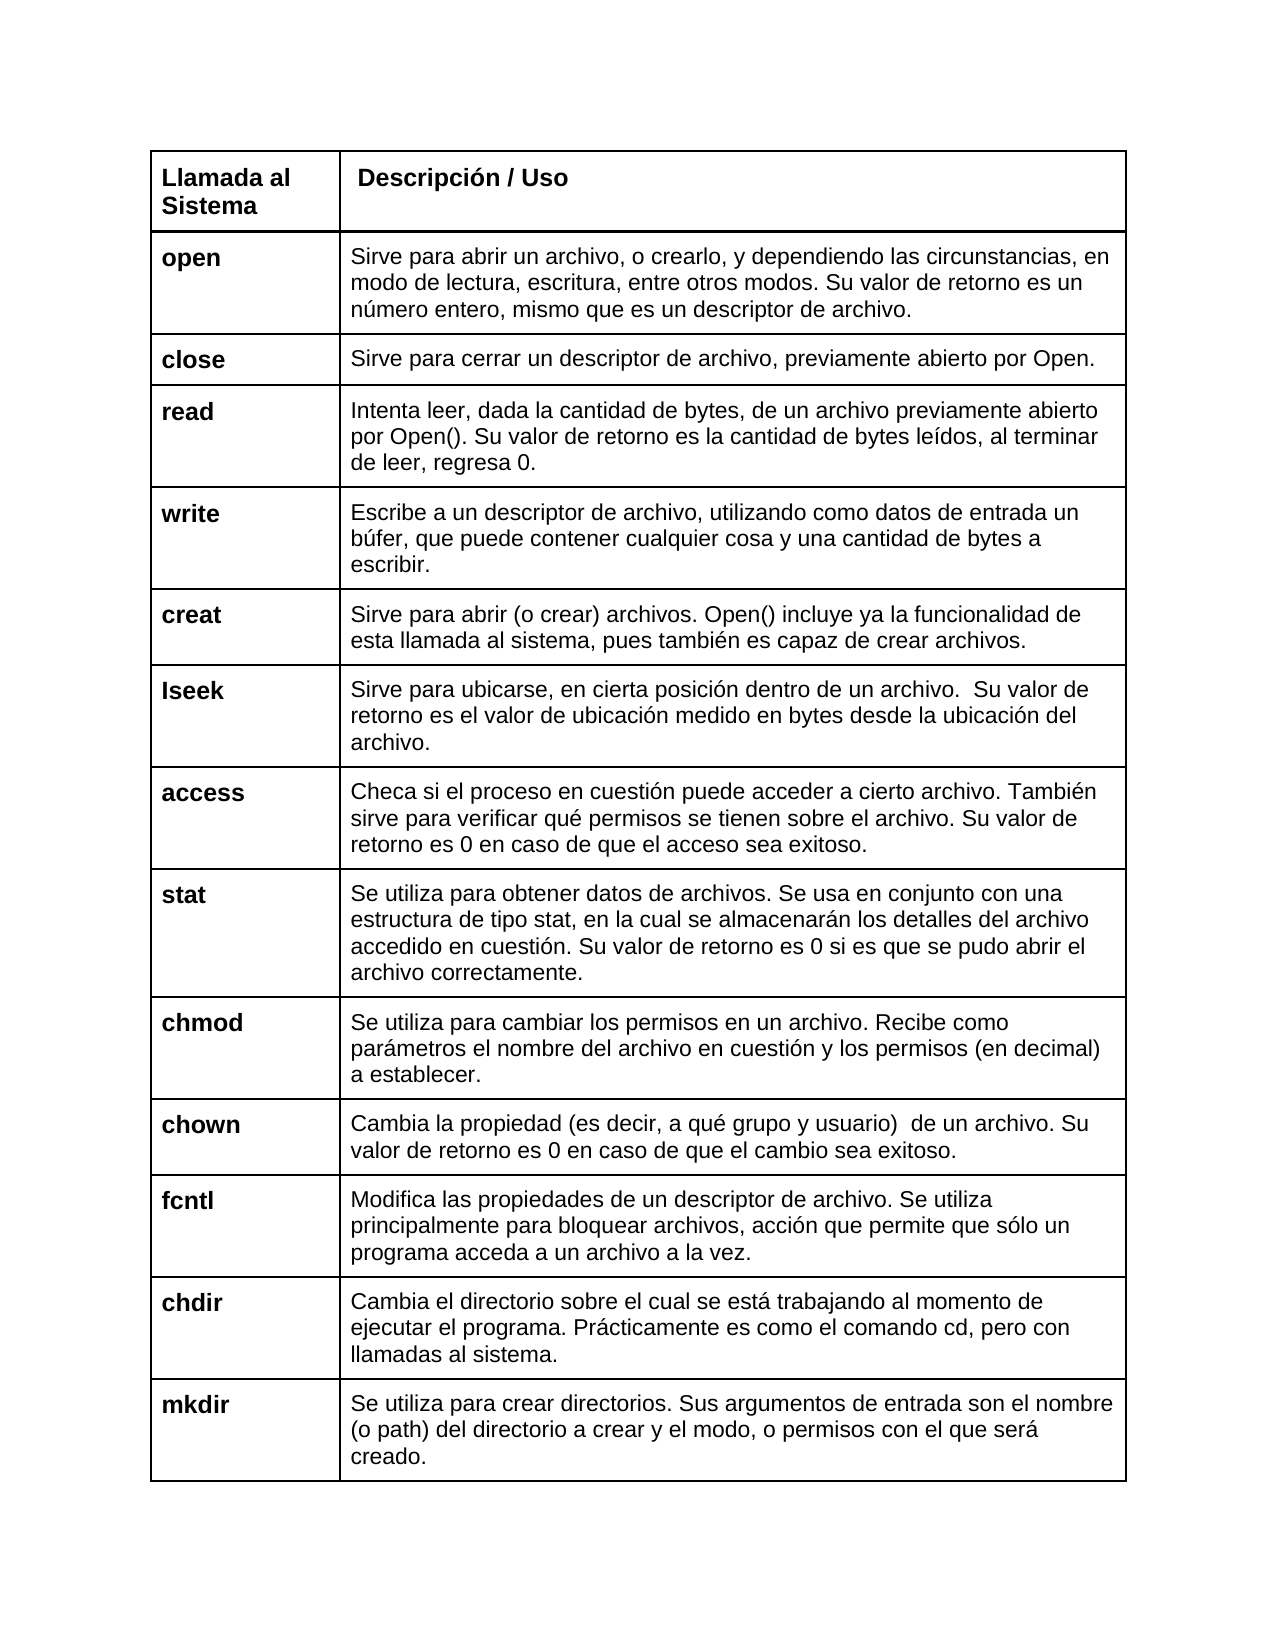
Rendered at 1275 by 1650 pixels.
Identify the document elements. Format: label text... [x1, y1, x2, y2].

table_cell Iseek [152, 666, 339, 766]
table_cell Sirve para cerrar un descriptor de archivo, previamente abierto por Open. [341, 335, 1125, 384]
table_cell Intenta leer, dada la cantidad de bytes, de un archivo previamente abierto por Open(). Su valor de retorno es la cantidad de bytes leídos, al terminar de leer, regresa 0. [341, 386, 1125, 486]
table_cell stat [152, 870, 339, 996]
table_cell Sirve para ubicarse, en cierta posición dentro de un archivo. Su valor de retorno es el valor de ubicación medido en bytes desde la ubicación del archivo. [341, 666, 1125, 766]
table_cell Cambia el directorio sobre el cual se está trabajando al momento de ejecutar el programa. Prácticamente es como el comando cd, pero con llamadas al sistema. [341, 1278, 1125, 1377]
table_cell chmod [152, 998, 339, 1098]
table_cell Checa si el proceso en cuestión puede acceder a cierto archivo. También sirve para verificar qué permisos se tienen sobre el archivo. Su valor de retorno es 0 en caso de que el acceso sea exitoso. [341, 768, 1125, 868]
table_cell Se utiliza para crear directorios. Sus argumentos de entrada son el nombre (o path) del directorio a crear y el modo, o permisos con el que será creado. [341, 1380, 1125, 1479]
table_cell Modifica las propiedades de un descriptor de archivo. Se utiliza principalmente para bloquear archivos, acción que permite que sólo un programa acceda a un archivo a la vez. [341, 1176, 1125, 1276]
table_cell creat [152, 590, 339, 664]
table_cell open [152, 233, 339, 332]
table_cell write [152, 488, 339, 588]
table_cell Se utiliza para obtener datos de archivos. Se usa en conjunto con una estructura de tipo stat, en la cual se almacenarán los detalles del archivo accedido en cuestión. Su valor de retorno es 0 si es que se pudo abrir el archivo correctamente. [341, 870, 1125, 996]
table_cell Se utiliza para cambiar los permisos en un archivo. Recibe como parámetros el nombre del archivo en cuestión y los permisos (en decimal) a establecer. [341, 998, 1125, 1098]
table_cell chown [152, 1100, 339, 1173]
table_cell Sirve para abrir un archivo, o crearlo, y dependiendo las circunstancias, en modo de lectura, escritura, entre otros modos. Su valor de retorno es un número entero, mismo que es un descriptor de archivo. [341, 233, 1125, 332]
table_cell mkdir [152, 1380, 339, 1479]
table_cell Escribe a un descriptor de archivo, utilizando como datos de entrada un búfer, que puede contener cualquier cosa y una cantidad de bytes a escribir. [341, 488, 1125, 588]
table_cell read [152, 386, 339, 486]
table_header Descripción / Uso [341, 152, 1125, 230]
table_cell access [152, 768, 339, 868]
table_cell fcntl [152, 1176, 339, 1276]
table_cell Cambia la propiedad (es decir, a qué grupo y usuario) de un archivo. Su valor de retorno es 0 en caso de que el cambio sea exitoso. [341, 1100, 1125, 1173]
table_cell close [152, 335, 339, 384]
table_cell Sirve para abrir (o crear) archivos. Open() incluye ya la funcionalidad de esta llamada al sistema, pues también es capaz de crear archivos. [341, 590, 1125, 664]
table_cell chdir [152, 1278, 339, 1377]
table_header Llamada al Sistema [152, 152, 339, 230]
